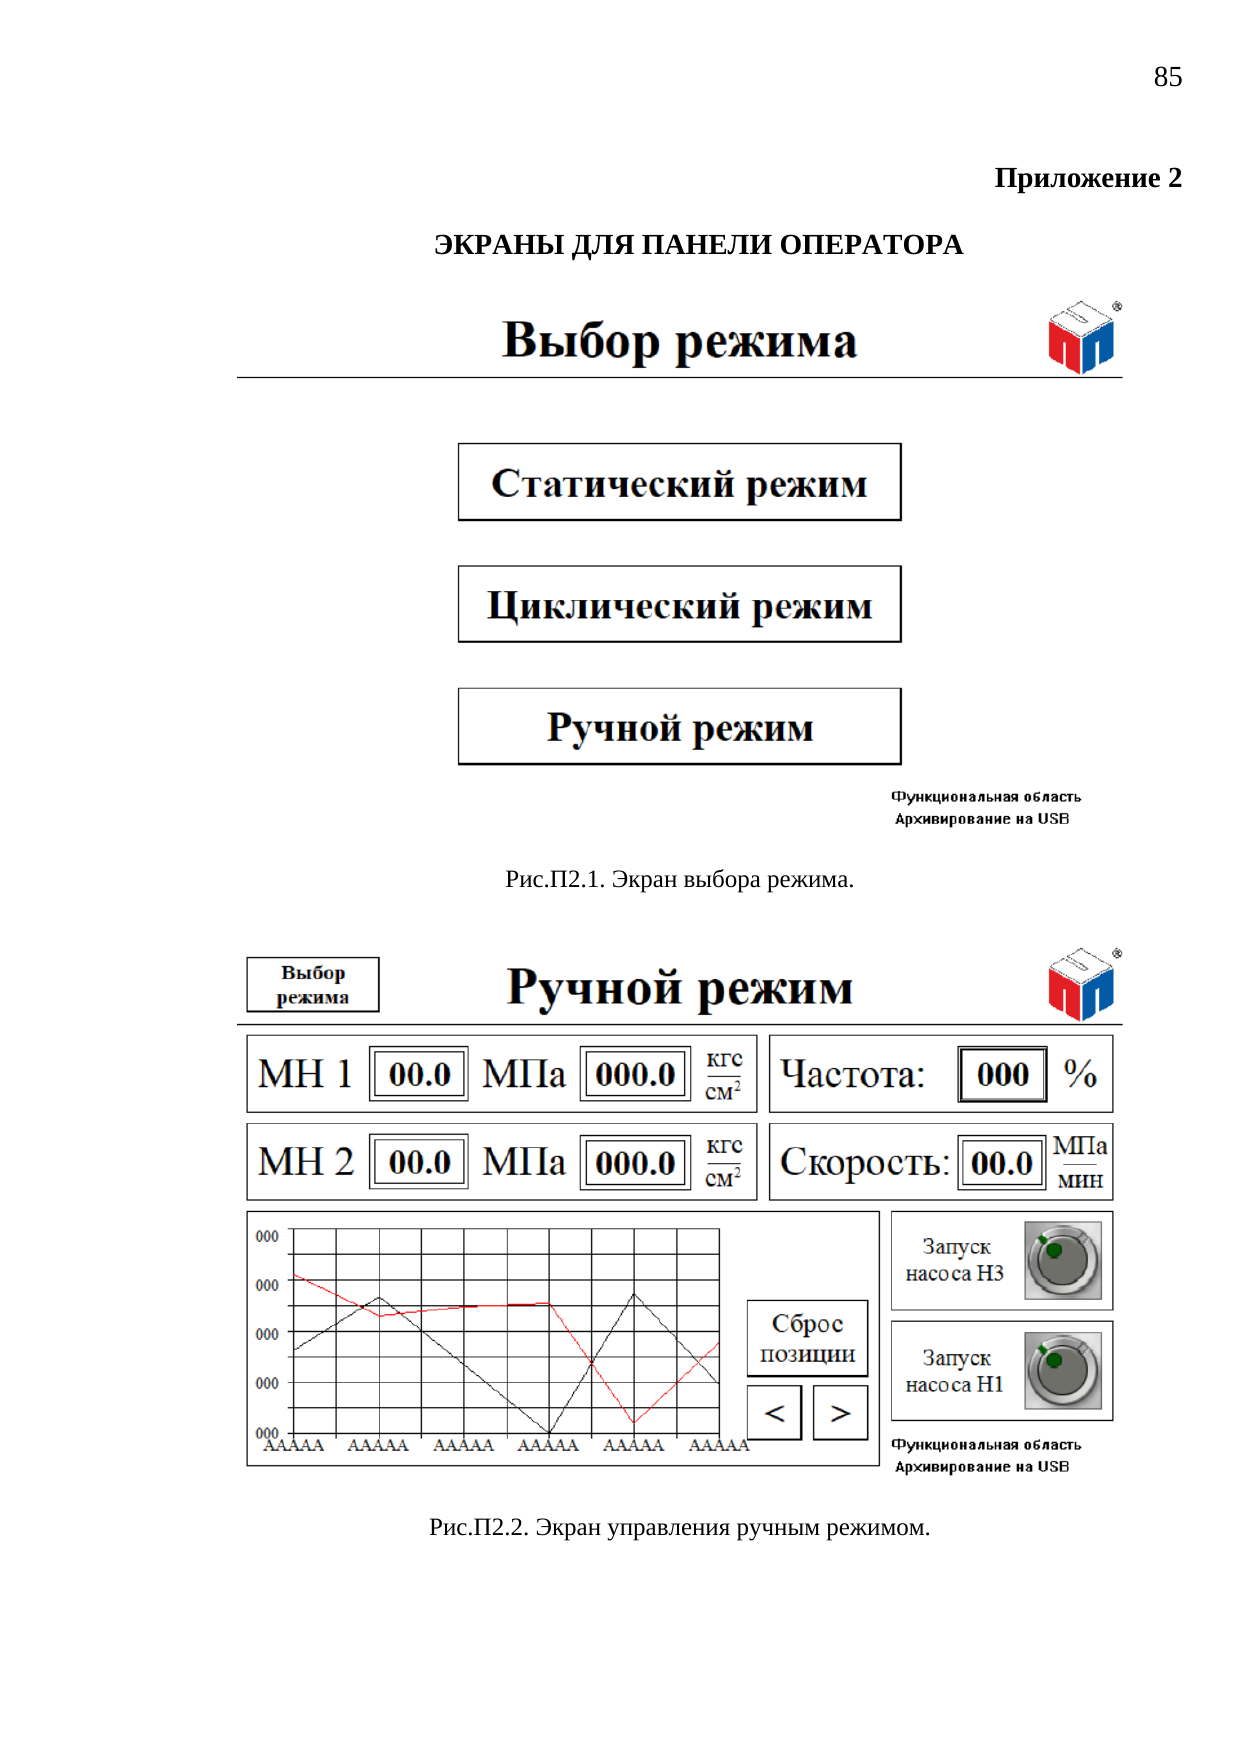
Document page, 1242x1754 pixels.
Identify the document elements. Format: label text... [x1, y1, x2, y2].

subtitle Приложение 2 [177, 160, 1183, 193]
text Экраны для панели оператора [215, 227, 1183, 260]
picture [237, 299, 1123, 831]
text Рис.П2.1. Экран выбора режима. [177, 864, 1183, 893]
text Рис.П2.2. Экран управления ручным режимом. [177, 1512, 1183, 1541]
picture [237, 946, 1123, 1479]
